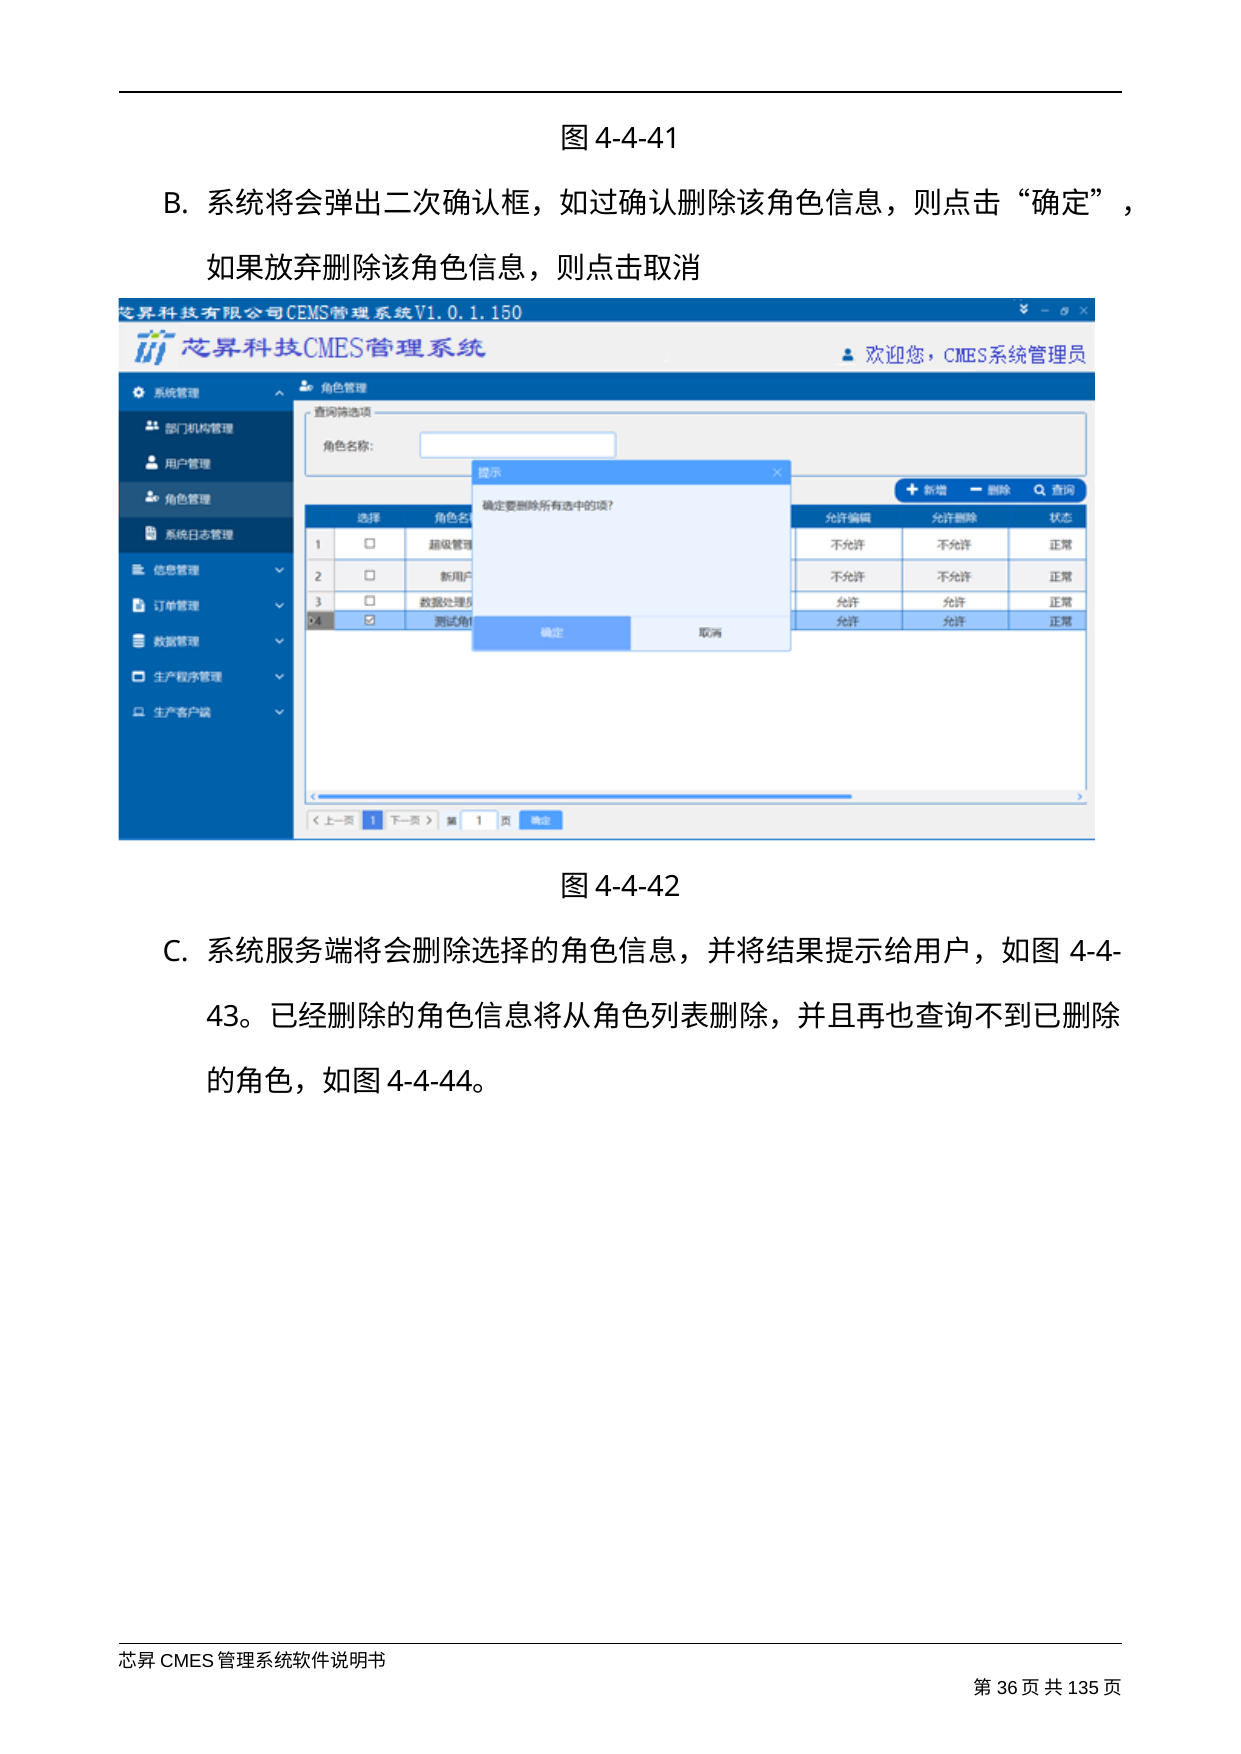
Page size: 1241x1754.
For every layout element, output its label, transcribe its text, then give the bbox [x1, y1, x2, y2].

list 系统将会弹出二次确认框，如过确认删除该角色信息，则点击“确定”，如果放弃删除该角色信息，则点击取消 [162, 169, 1122, 299]
list 系统服务端将会删除选择的角色信息，并将结果提示给用户，如图4-4-43。已经删除的角色信息将从角色列表删除，并且再也查询不到已删除的角色，如图4-4-44。 [162, 916, 1122, 1111]
list 图4-4-42 [118, 851, 1122, 916]
list 图4-4-41 [118, 104, 1122, 169]
picture [118, 298, 1095, 842]
